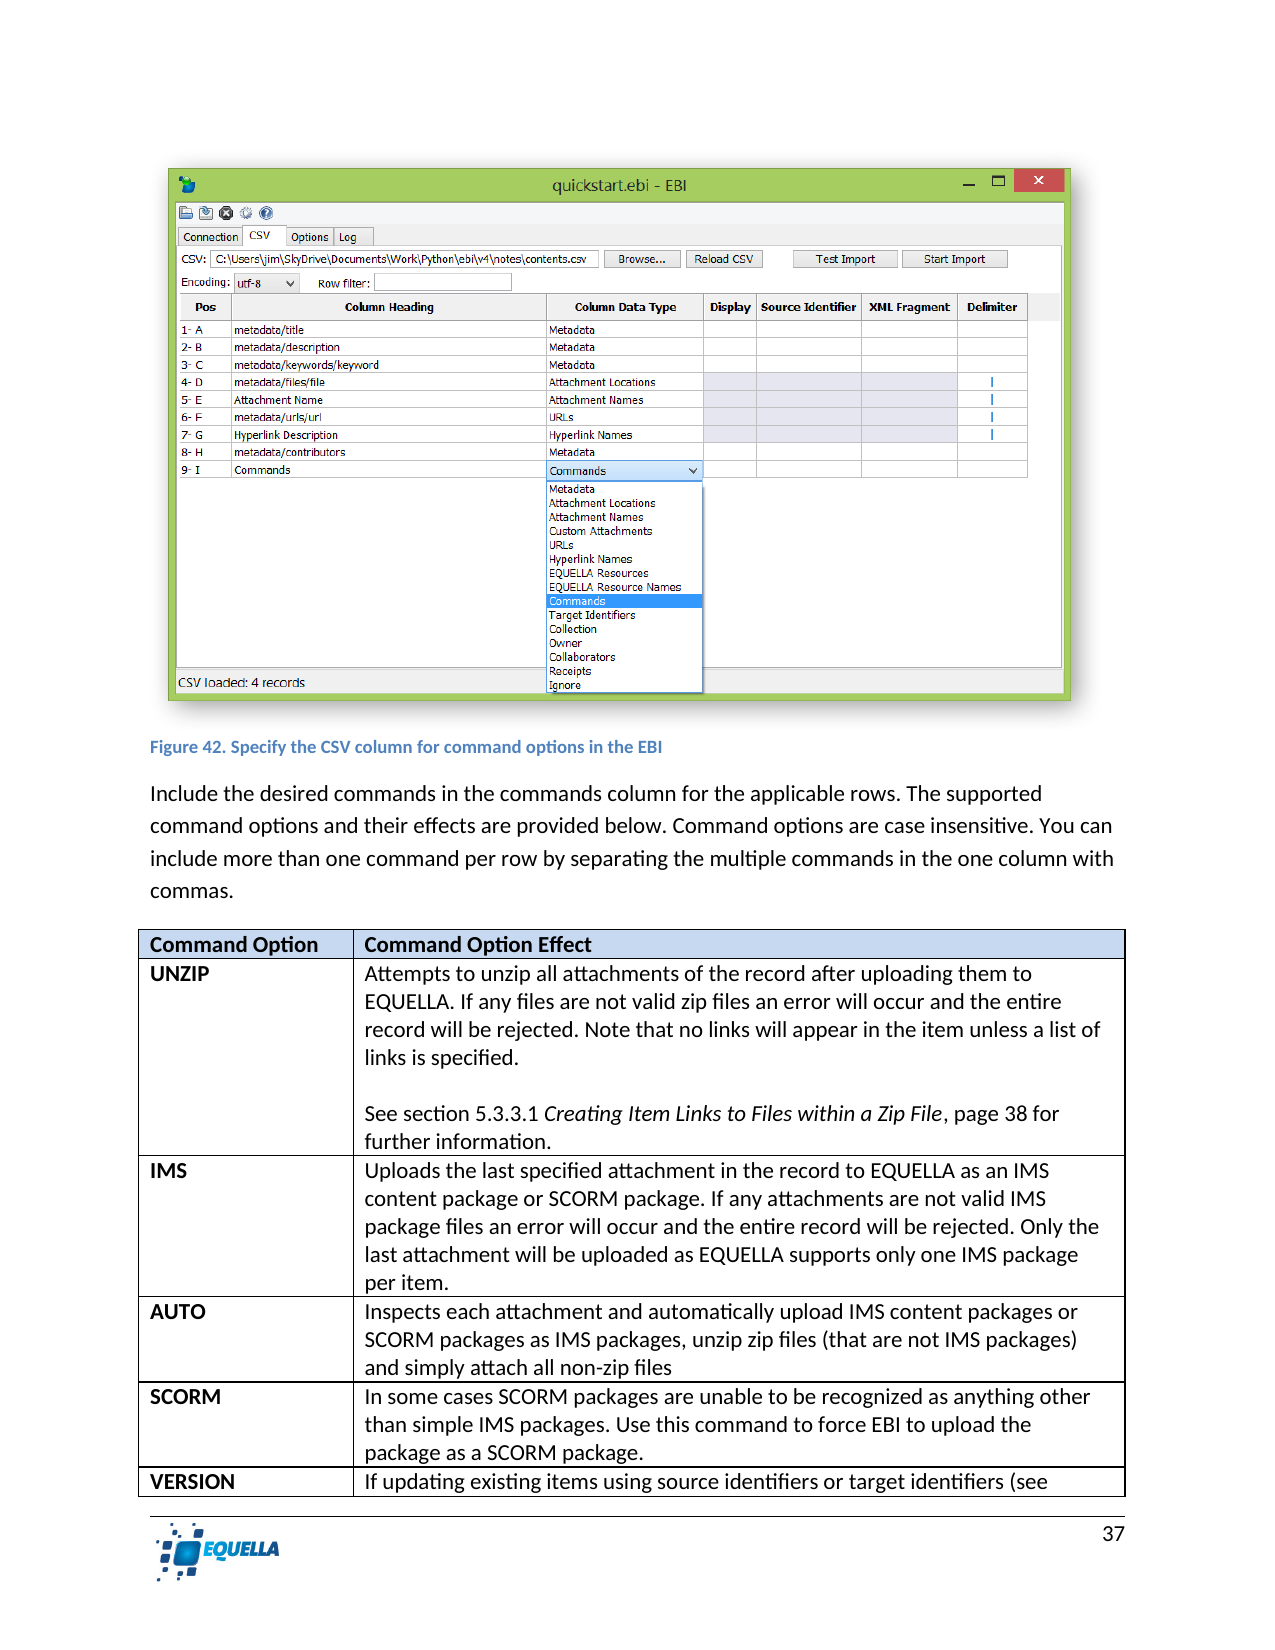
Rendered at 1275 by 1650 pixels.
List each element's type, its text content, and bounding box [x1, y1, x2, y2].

table_header Command Option Effect [354, 930, 1124, 958]
picture [168, 168, 1071, 701]
picture [143, 1509, 294, 1590]
table_cell Inspects each attachment and automatically upload IMS content packages or SCORM packages as IMS packages, unzip zip files (that are not IMS packages) and simply attach all non-zip files [354, 1297, 1124, 1381]
table_cell AUTO [139, 1297, 353, 1381]
table_cell In some cases SCORM packages are unable to be recognized as anything other than simple IMS packages. Use this command to force EBI to upload the package as a SCORM package. [354, 1383, 1124, 1466]
table_cell Attempts to unzip all attachments of the record after uploading them to EQUELLA. If any files are not valid zip files an error will occur and the entire record will be rejected. Note that no links will appear in the item unless a list of links is specified. See section , page 37 for further information. [354, 959, 1124, 1155]
table_cell SCORM [139, 1383, 353, 1466]
text Figure 42. Specify the CSV column for command options in the EBI [150, 736, 1125, 758]
table_cell UNZIP [139, 959, 353, 1155]
table_cell Uploads the last specified attachment in the record to EQUELLA as an IMS content package or SCORM package. If any attachments are not valid IMS package files an error will occur and the entire record will be rejected. Only the last attachment will be uploaded as EQUELLA supports only one IMS package per item. [354, 1156, 1124, 1296]
table_header Command Option [139, 930, 353, 958]
text Include the desired commands in the commands column for the applicable rows. The supported command options and their effects are provided below. Command options are case insensitive. You can include more than one command per row by separating the multiple commands in the one column with commas. [150, 779, 1125, 904]
table_cell IMS [139, 1156, 353, 1296]
table_cell VERSION [139, 1468, 353, 1496]
